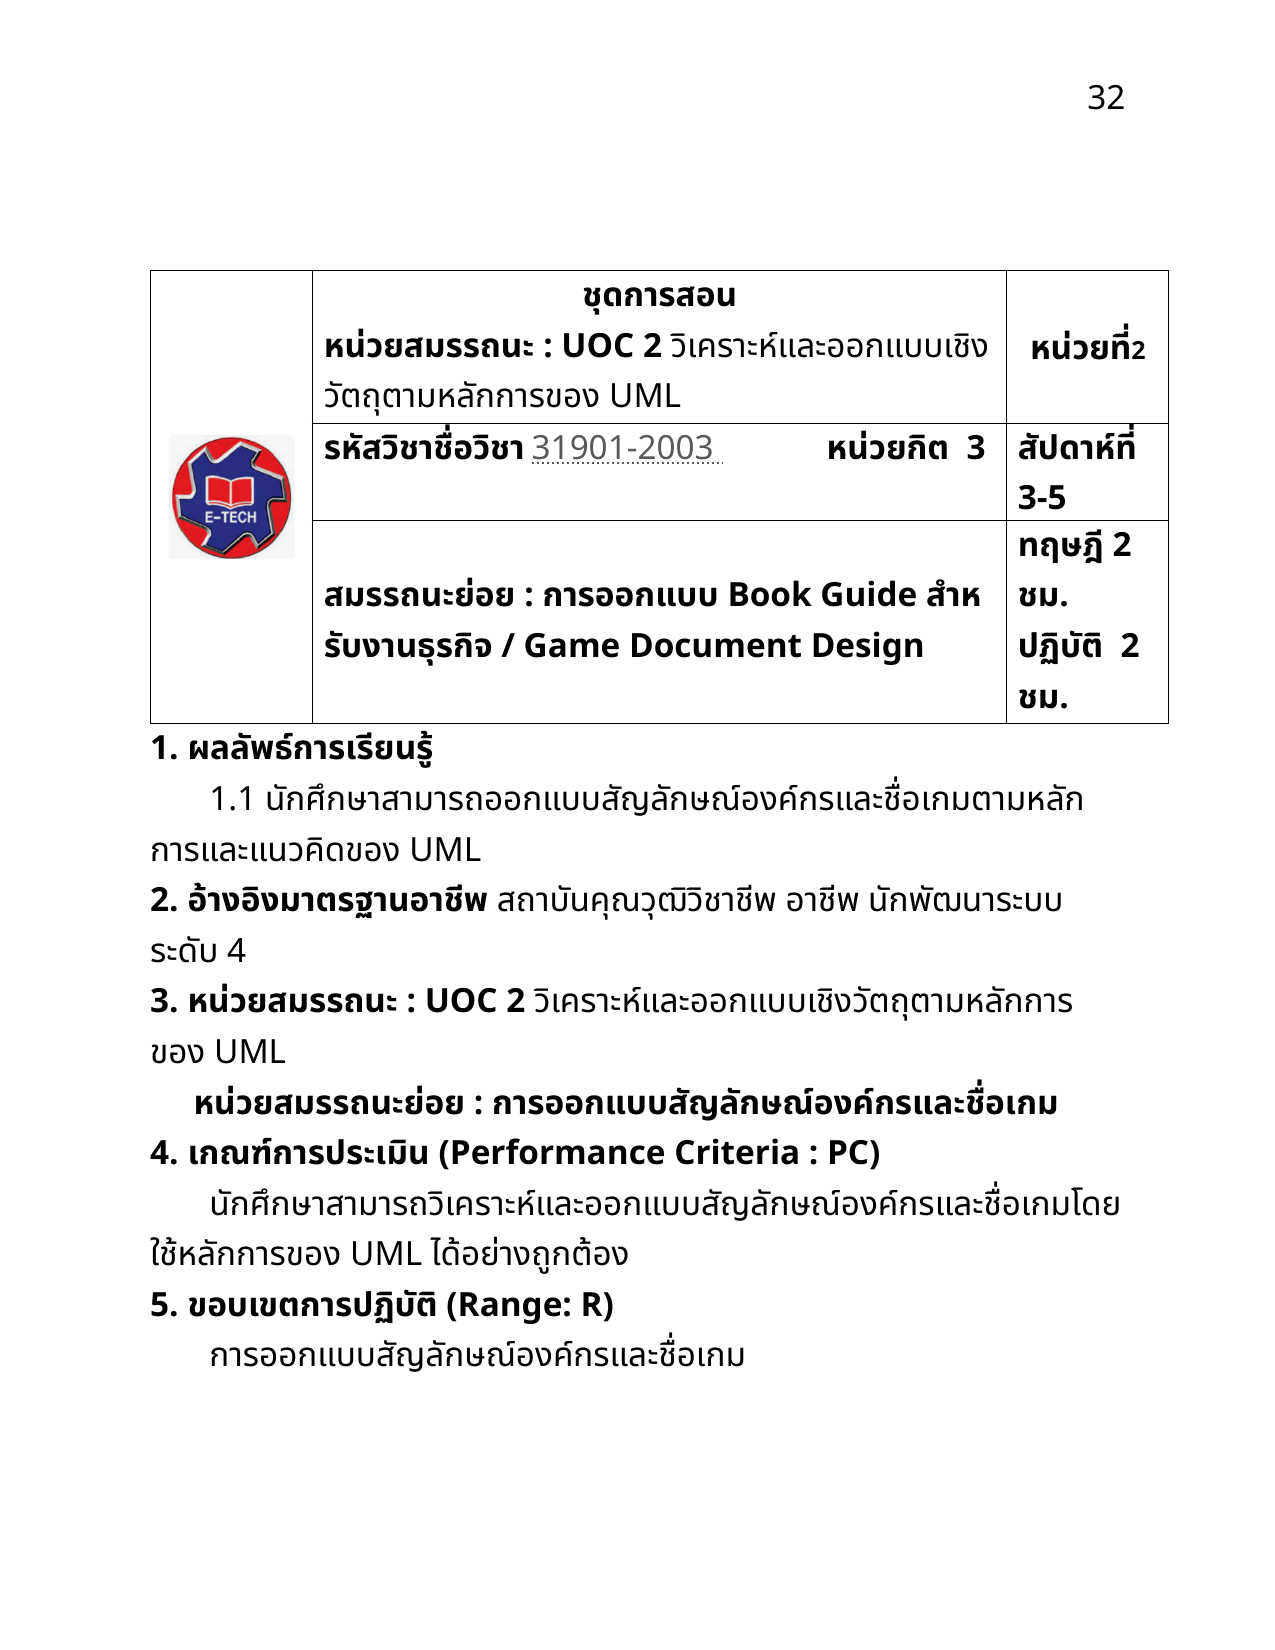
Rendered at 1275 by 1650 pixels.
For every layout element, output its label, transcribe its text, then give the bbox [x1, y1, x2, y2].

table_cell ทฤษฎี 2 ชม. ปฏิบัติ 2 ชม. [1007, 521, 1168, 723]
text 2. อ้างอิงมาตรฐานอาชีพ สถาบันคุณวุฒิวิชาชีพ อาชีพ นักพัฒนาระบบ ระดับ 4 [150, 876, 1125, 977]
text การออกแบบสัญลักษณ์องค์กรและชื่อเกม [150, 1331, 1125, 1382]
table_cell รหัสวิชาชื่อวิชา31901-2003 หน่วยกิต 3 [313, 424, 1006, 519]
table_cell สัปดาห์ที่ 3-5 [1007, 424, 1168, 519]
text 5. ขอบเขตการปฏิบัติ (Range: R) [150, 1281, 1125, 1331]
text 4. เกณฑ์การประเมิน (Performance Criteria : PC) [150, 1129, 1125, 1180]
text 3. หน่วยสมรรถนะ : UOC 2 วิเคราะห์และออกแบบเชิงวัตถุตามหลักการของ UML [150, 977, 1125, 1078]
text 1. ผลลัพธ์การเรียนรู้ [150, 724, 1125, 775]
table_header ชุดการสอน หน่วยสมรรถนะ : UOC 2 วิเคราะห์และออกแบบเชิงวัตถุตามหลักการของ UML [313, 271, 1006, 423]
table_header หน่วยที่2 [1007, 271, 1168, 423]
picture [168, 435, 295, 559]
text นักศึกษาสามารถวิเคราะห์และออกแบบสัญลักษณ์องค์กรและชื่อเกมโดยใช้หลักการของ UML ได้อย่างถูกต้อง [150, 1180, 1125, 1281]
text 1.1 นักศึกษาสามารถออกแบบสัญลักษณ์องค์กรและชื่อเกมตามหลักการและแนวคิดของ UML [150, 775, 1125, 876]
table_header [151, 271, 312, 723]
table_cell สมรรถนะย่อย : การออกแบบ Book Guide สําหรับงานธุรกิจ / Game Document Design [313, 521, 1006, 723]
text หน่วยสมรรถนะย่อย : การออกแบบสัญลักษณ์องค์กรและชื่อเกม [150, 1078, 1125, 1129]
